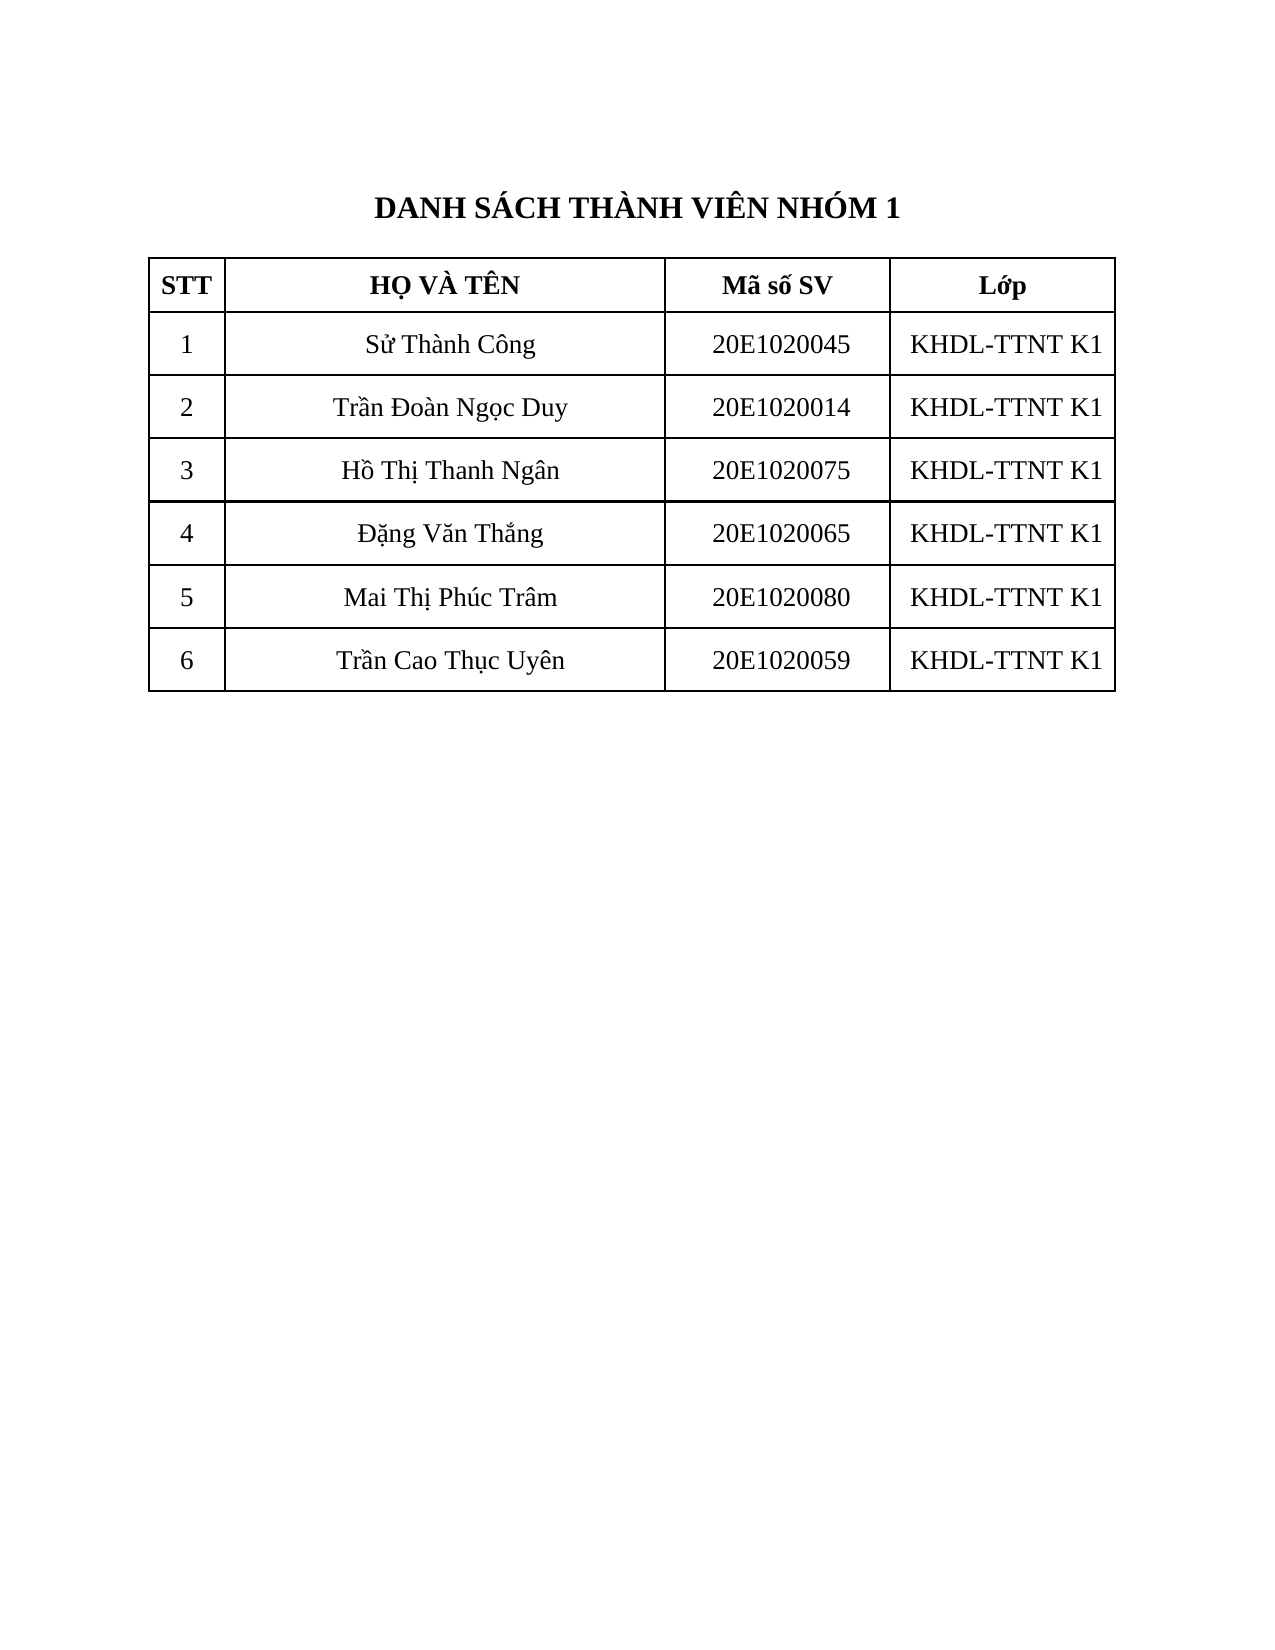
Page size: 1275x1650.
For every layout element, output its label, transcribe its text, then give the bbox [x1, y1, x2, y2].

table_header Lớp [891, 259, 1114, 311]
table_cell KHDL-TTNT K1 [891, 313, 1114, 374]
table_cell Trần Đoàn Ngọc Duy [226, 376, 664, 437]
table_cell 20E1020045 [666, 313, 889, 374]
table_cell Sử Thành Công [226, 313, 664, 374]
table_cell 6 [150, 629, 224, 690]
table_cell 20E1020065 [666, 503, 889, 563]
table_cell Trần Cao Thục Uyên [226, 629, 664, 690]
table_cell 20E1020075 [666, 439, 889, 500]
table_cell 1 [150, 313, 224, 374]
table_header Mã số SV [666, 259, 889, 311]
table_cell KHDL-TTNT K1 [891, 503, 1114, 563]
table_cell Hồ Thị Thanh Ngân [226, 439, 664, 500]
text DANH SÁCH THÀNH VIÊN NHÓM 1 [150, 189, 1125, 225]
table_header HỌ VÀ TÊN [226, 259, 664, 311]
table_cell 20E1020080 [666, 566, 889, 627]
table_cell 4 [150, 503, 224, 563]
table_cell KHDL-TTNT K1 [891, 629, 1114, 690]
table_header STT [150, 259, 224, 311]
table_cell Mai Thị Phúc Trâm [226, 566, 664, 627]
table_cell KHDL-TTNT K1 [891, 439, 1114, 500]
table_cell KHDL-TTNT K1 [891, 566, 1114, 627]
table_cell Đặng Văn Thắng [226, 503, 664, 563]
table_cell 5 [150, 566, 224, 627]
table_cell 3 [150, 439, 224, 500]
table_cell 2 [150, 376, 224, 437]
table_cell KHDL-TTNT K1 [891, 376, 1114, 437]
table_cell 20E1020014 [666, 376, 889, 437]
table_cell 20E1020059 [666, 629, 889, 690]
